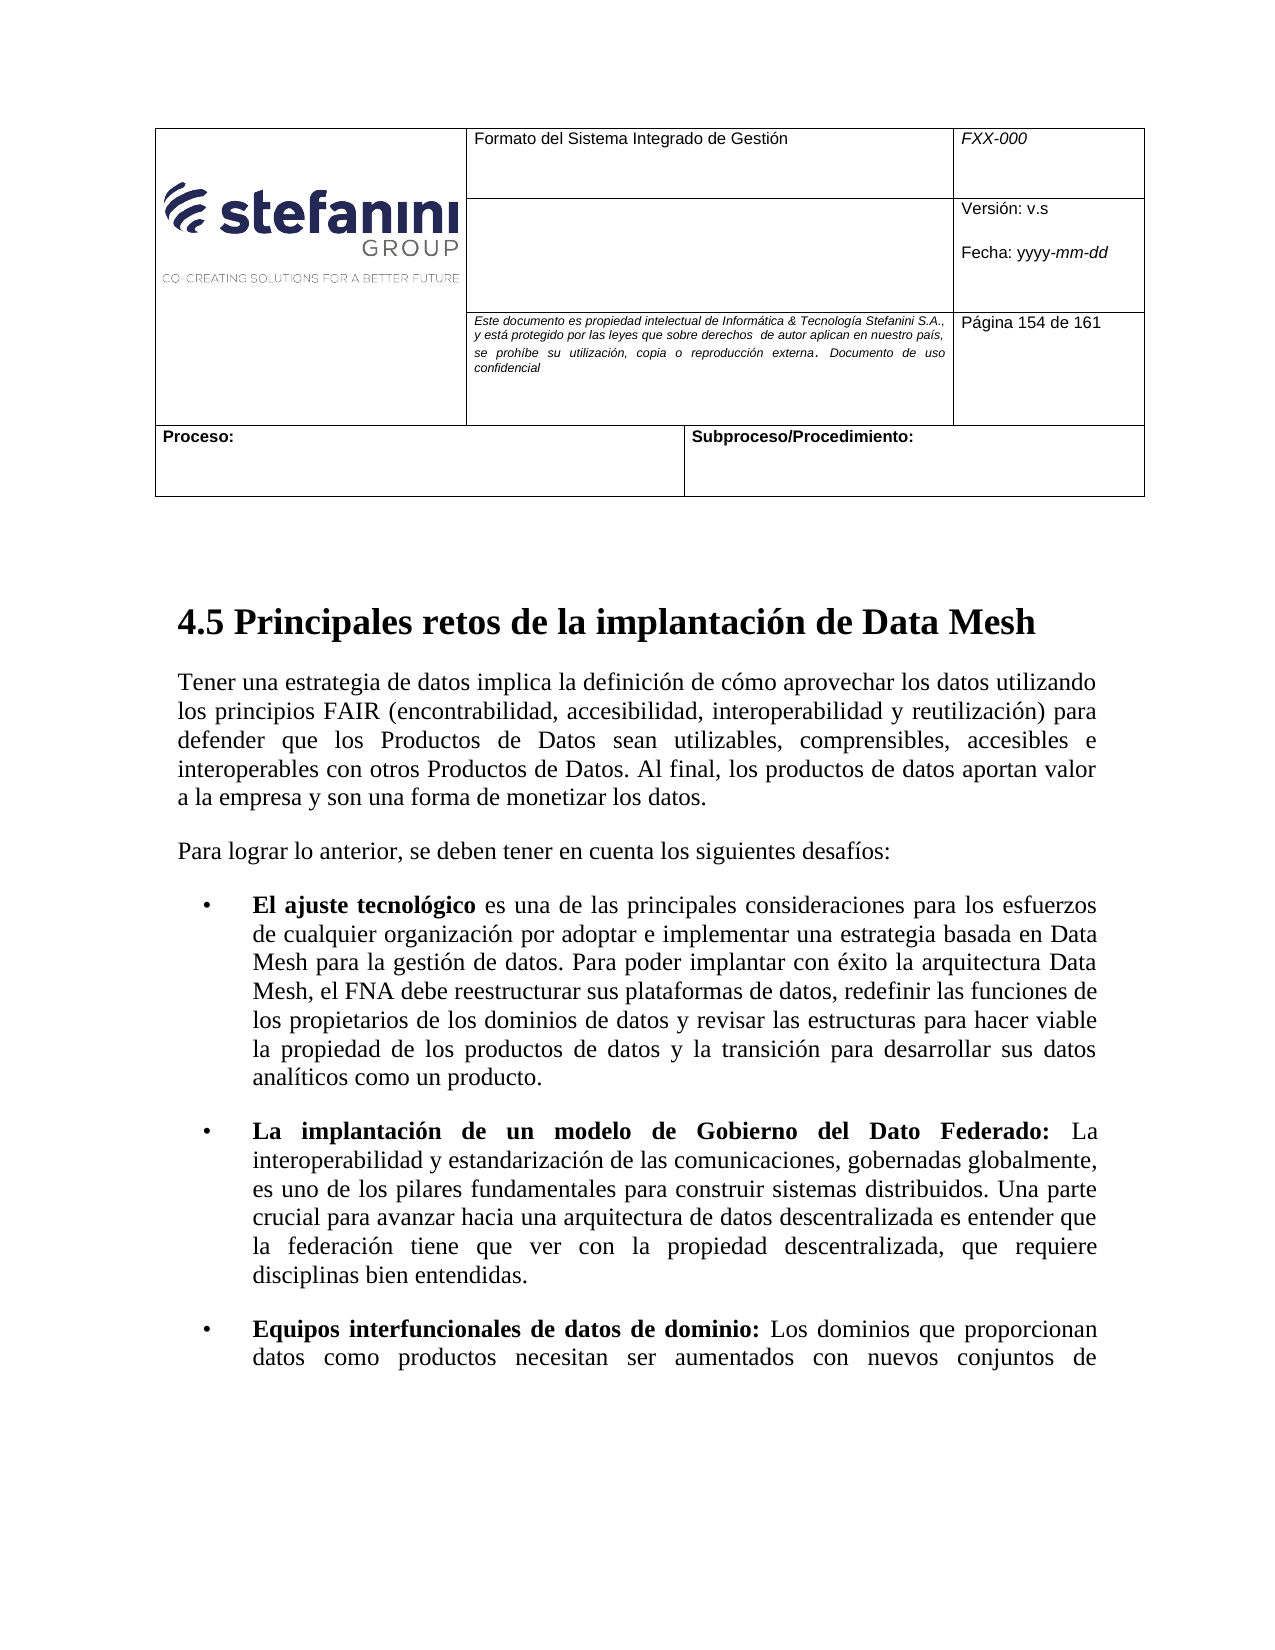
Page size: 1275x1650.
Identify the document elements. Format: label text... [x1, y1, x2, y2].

list El ajuste tecnológico es una de las principales consideraciones para los esfuerzos de cualquier organización por adoptar e implementar una estrategia basada en Data Mesh para la gestión de datos. Para poder implantar con éxito la arquitectura Data Mesh, el FNA debe reestructurar sus plataformas de datos, redefinir las funciones de los propietarios de los dominios de datos y revisar las estructuras para hacer viable la propiedad de los productos de datos y la transición para desarrollar sus datos analíticos como un producto. [202, 890, 1098, 1091]
text Para lograr lo anterior, se deben tener en cuenta los siguientes desafíos: [177, 836, 1098, 865]
subtitle 4.5 Principales retos de la implantación de Data Mesh [177, 599, 1098, 642]
text Tener una estrategia de datos implica la definición de cómo aprovechar los datos utilizando los principios FAIR (encontrabilidad, accesibilidad, interoperabilidad y reutilización) para defender que los Productos de Datos sean utilizables, comprensibles, accesibles e interoperables con otros Productos de Datos. Al final, los productos de datos aportan valor a la empresa y son una forma de monetizar los datos. [177, 667, 1098, 811]
list La implantación de un modelo de Gobierno del Dato Federado: La interoperabilidad y estandarización de las comunicaciones, gobernadas globalmente, es uno de los pilares fundamentales para construir sistemas distribuidos. Una parte crucial para avanzar hacia una arquitectura de datos descentralizada es entender que la federación tiene que ver con la propiedad descentralizada, que requiere disciplinas bien entendidas. [202, 1116, 1098, 1289]
picture [162, 182, 460, 286]
list Equipos interfuncionales de datos de dominio: Los dominios que proporcionan datos como productos necesitan ser aumentados con nuevos conjuntos de habilidades: (a) el propietario del producto de datos y (b) los ingenieros de datos. Es importante que estos roles incorporen data skills en todos los dominios para construir y operar los pipelines de datos internos de los dominios. [202, 1314, 1098, 1371]
